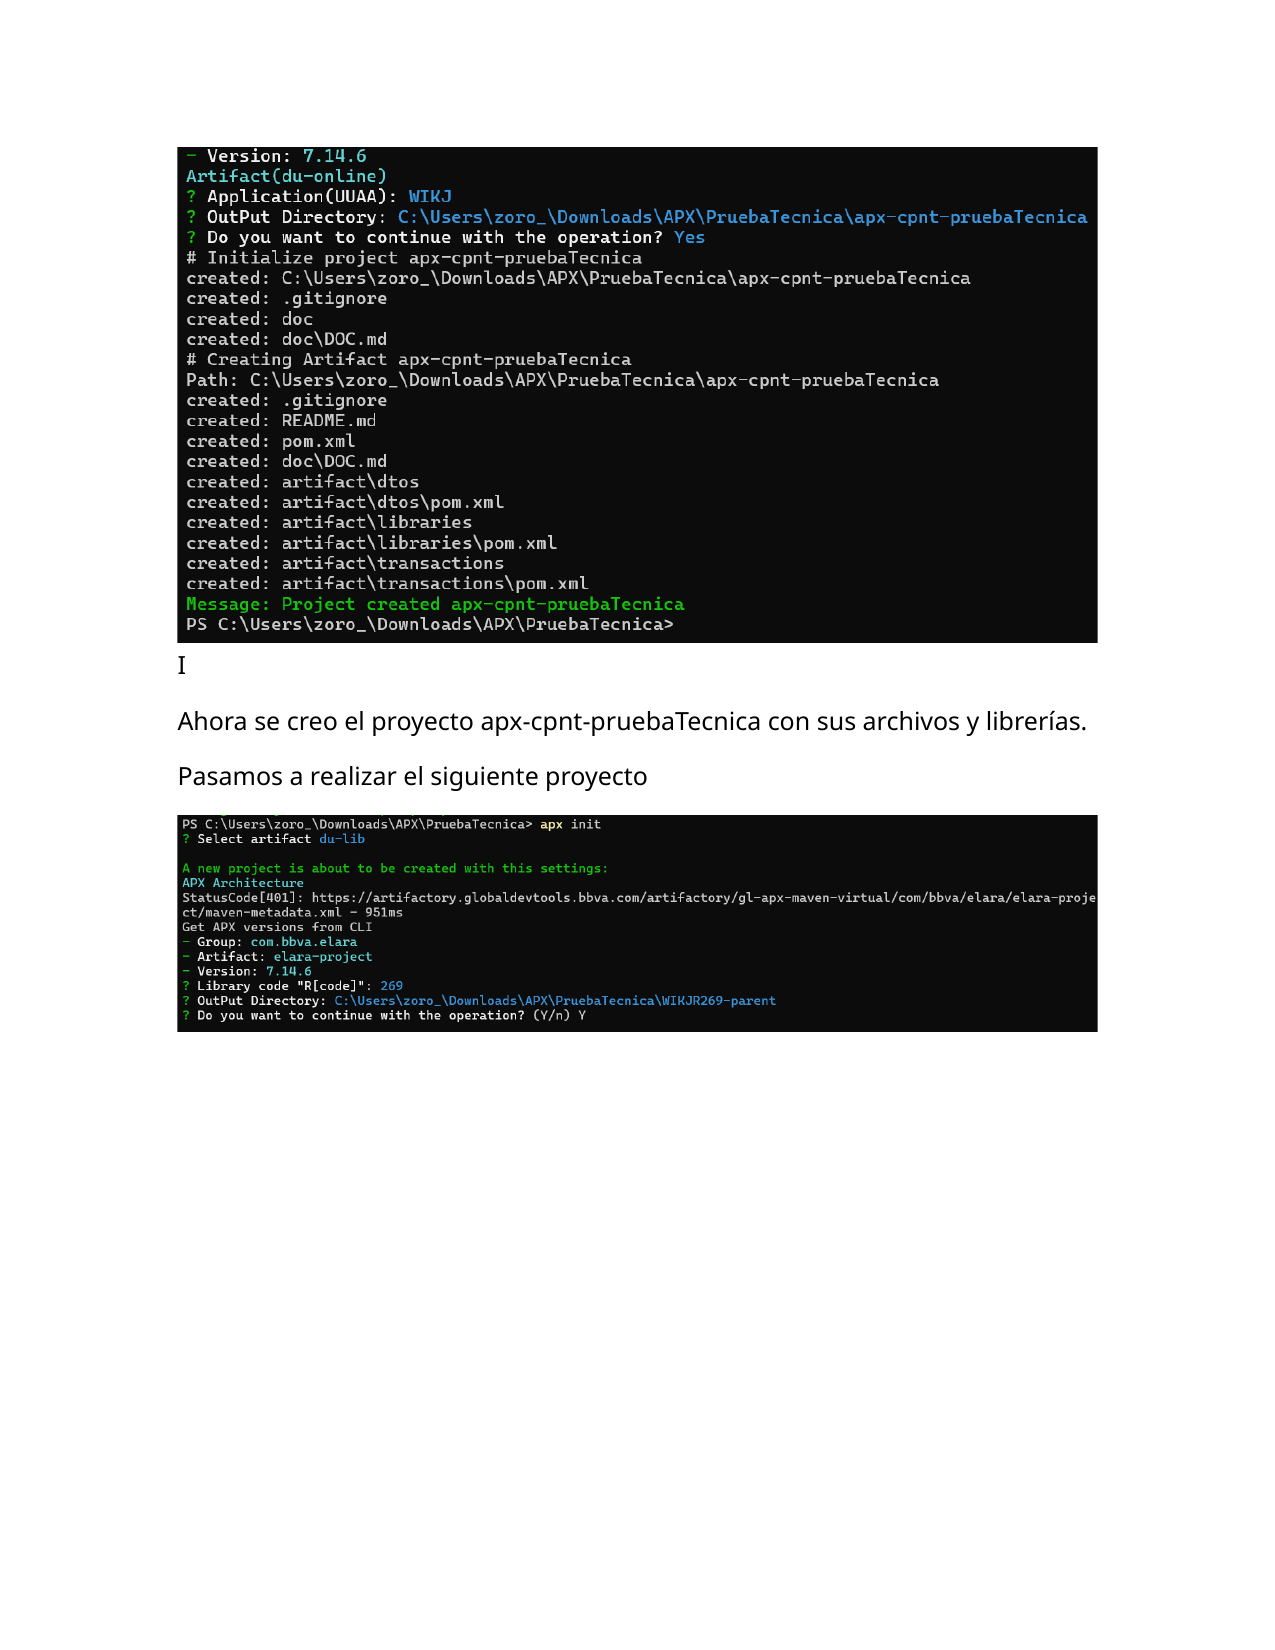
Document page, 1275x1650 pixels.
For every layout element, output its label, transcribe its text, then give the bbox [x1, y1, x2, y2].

text Ahora se creo el proyecto apx-cpnt-pruebaTecnica con sus archivos y librerías. [177, 703, 1098, 737]
picture [177, 147, 1098, 643]
text Pasamos a realizar el siguiente proyecto [177, 759, 1098, 793]
picture [177, 815, 1098, 1032]
text I [177, 643, 1098, 681]
